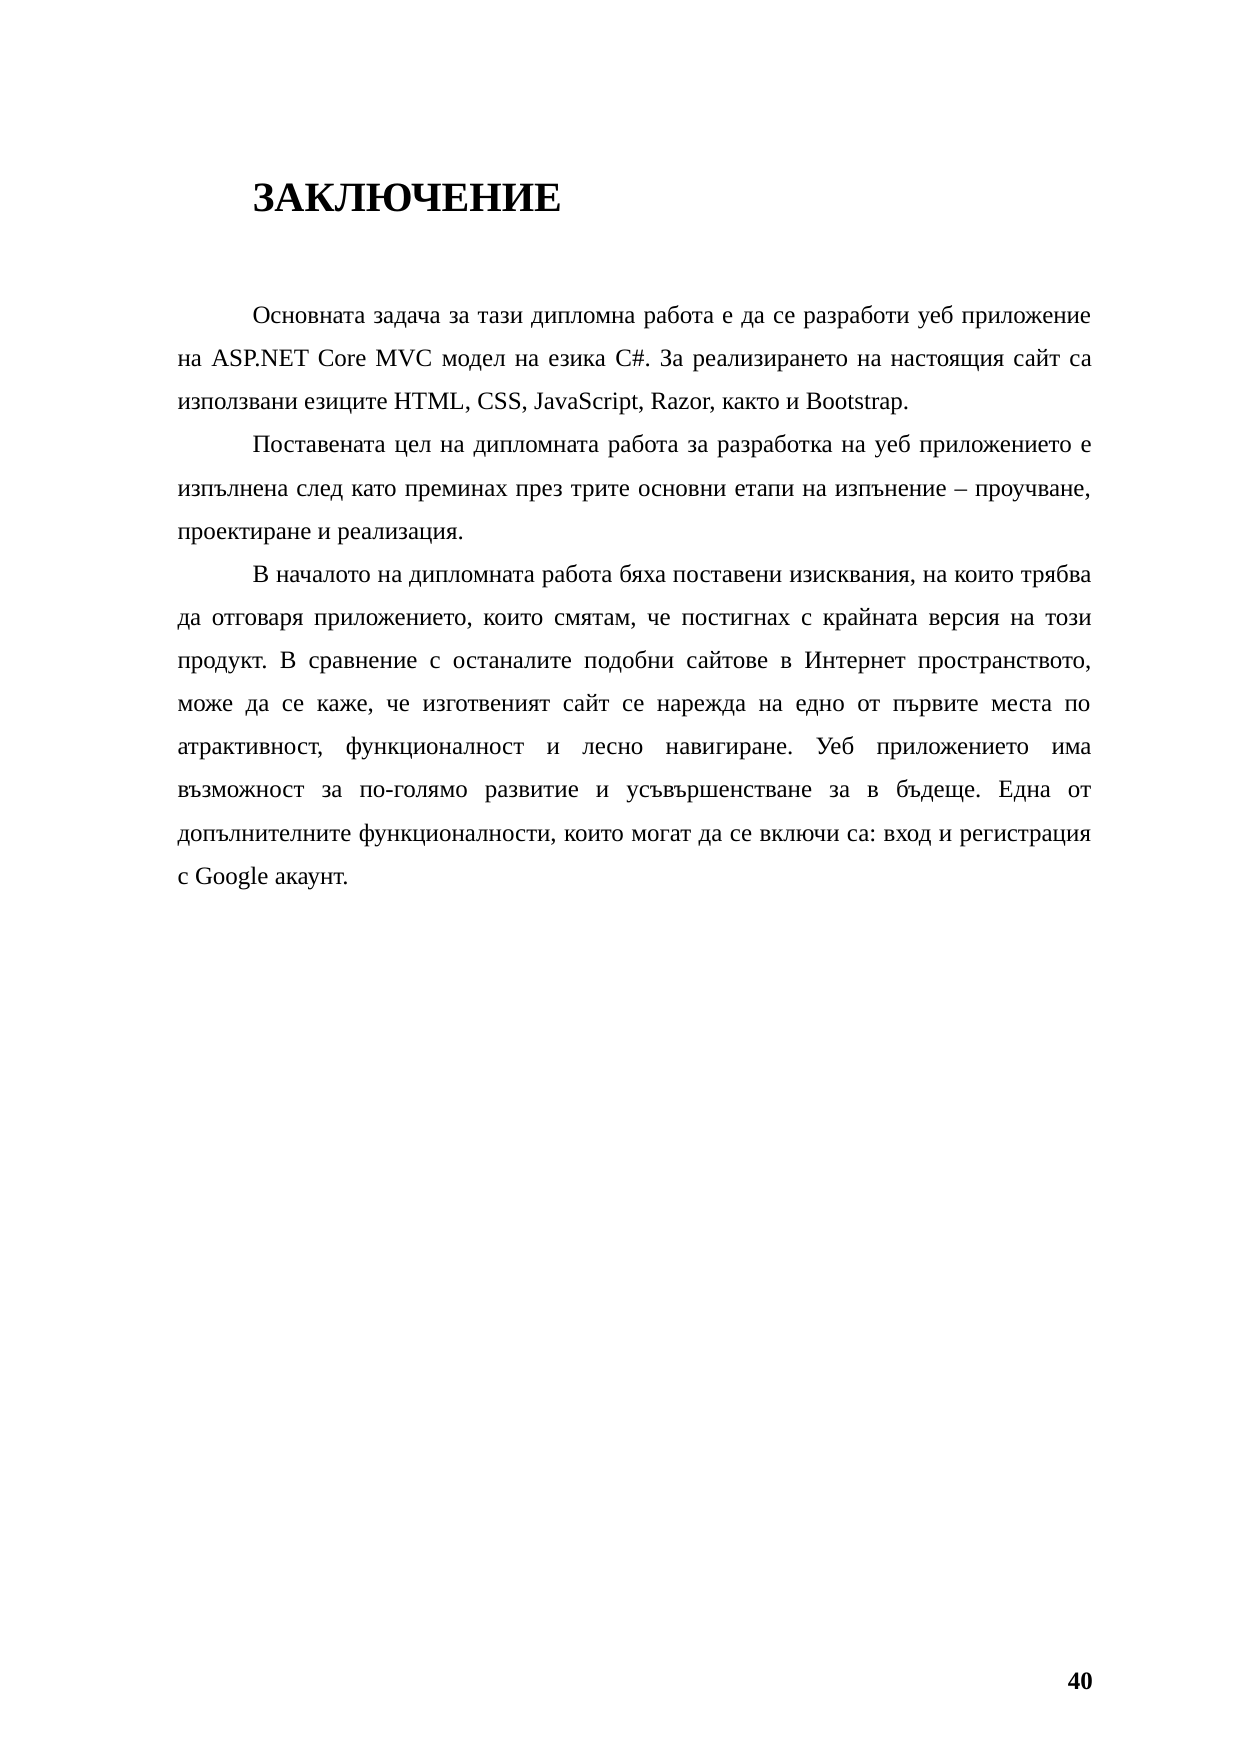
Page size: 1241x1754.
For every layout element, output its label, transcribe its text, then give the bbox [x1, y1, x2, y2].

text Основната задача за тази дипломна работа е да се разработи уеб приложение на ASP.NET Core MVC модел на езика C#. За реализирането на настоящия сайт са използвани езиците HTML, CSS, JavaScript, Razor, както и Bootstrap. [177, 300, 1092, 415]
text В началото на дипломната работа бяха поставени изисквания, на които трябва да отговаря приложението, които смятам, че постигнах с крайната версия на този продукт. В сравнение с останалите подобни сайтове в Интернет пространството, може да се каже, че изготвеният сайт се нарежда на едно от първите места по атрактивност, функционалност и лесно навигиране. Уеб приложението има възможност за по-голямо развитие и усъвършенстване за в бъдеще. Една от допълнителните функционалности, които могат да се включи са: вход и регистрация с Google акаунт. [177, 559, 1092, 889]
subtitle ЗАКЛЮЧЕНИЕ [252, 173, 1092, 221]
text Поставената цел на дипломната работа за разработка на уеб приложението е изпълнена след като преминах през трите основни етапи на изпънение – проучване, проектиране и реализация. [177, 429, 1092, 544]
